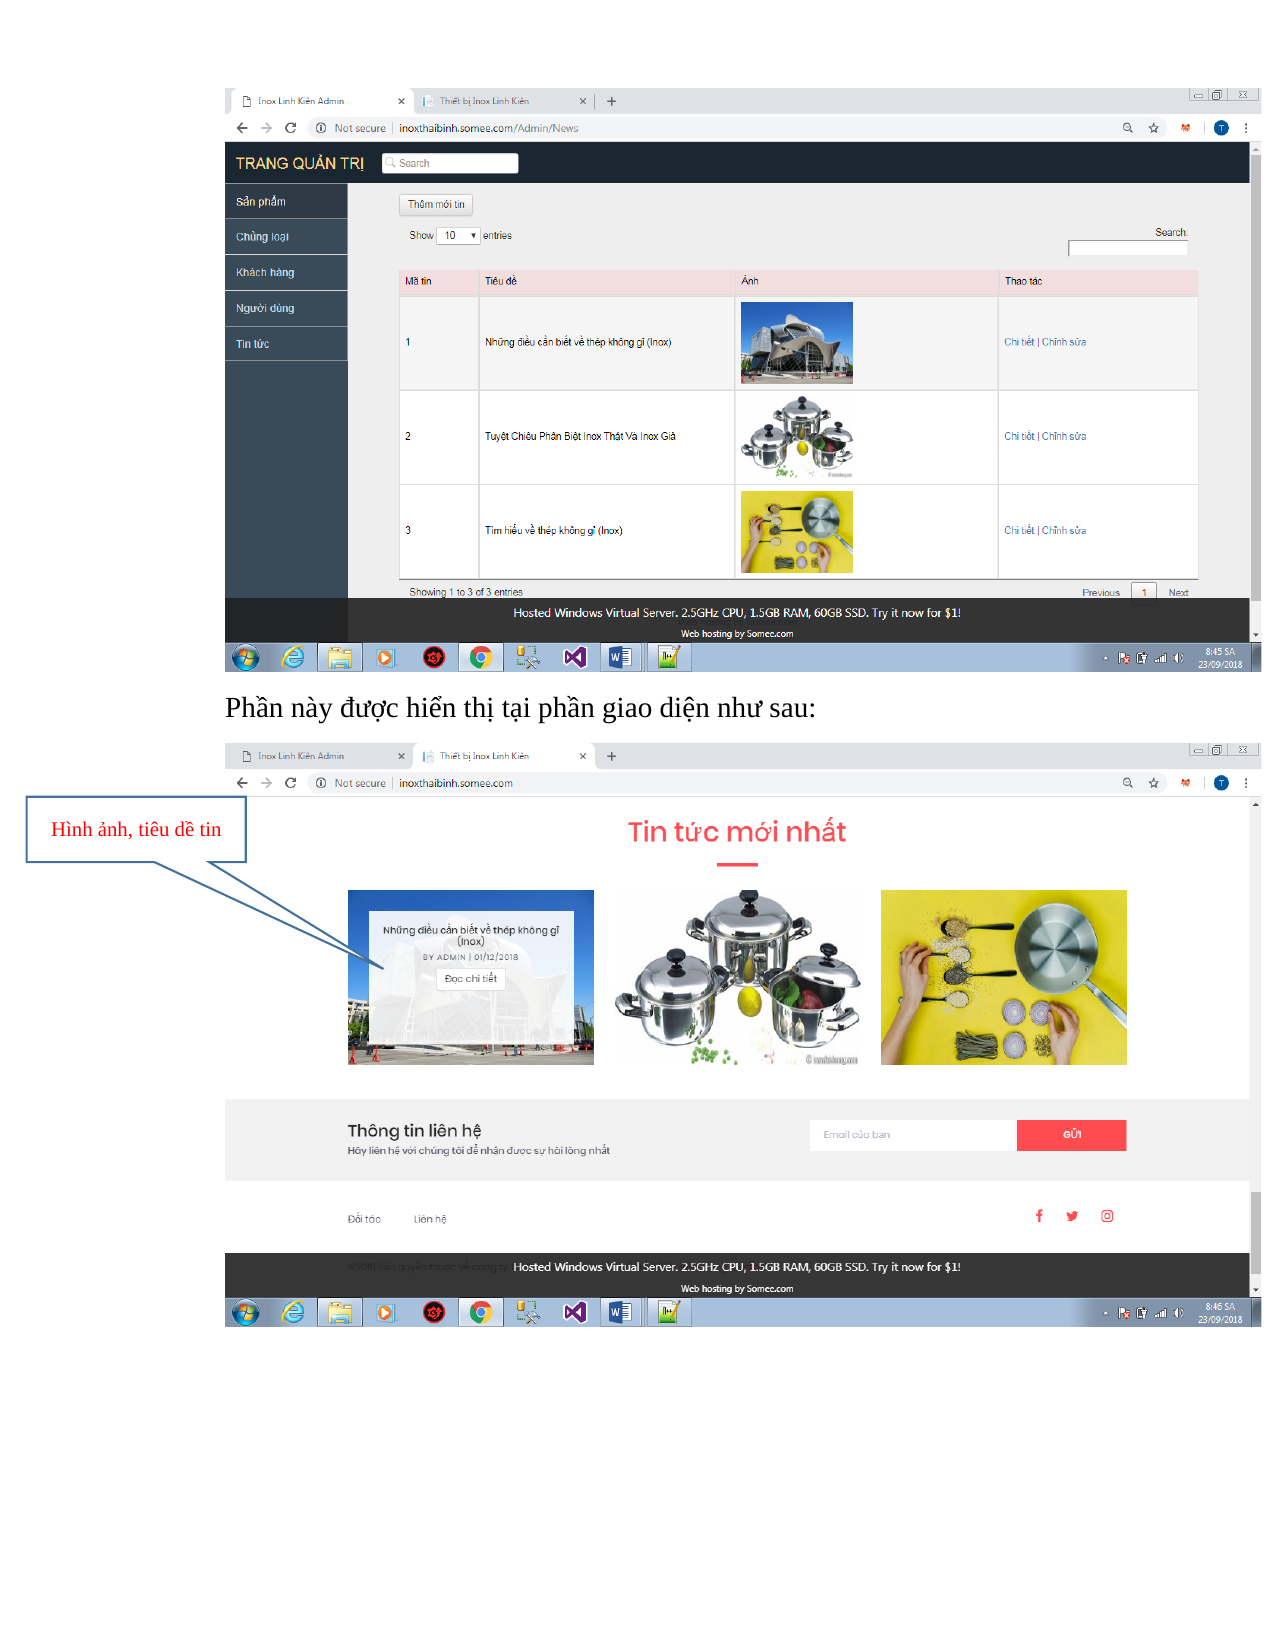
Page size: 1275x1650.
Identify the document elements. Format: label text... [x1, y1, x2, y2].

picture [225, 743, 1262, 1327]
picture [225, 88, 1262, 672]
text Phần này được hiển thị tại phần giao diện như sau: [150, 691, 1186, 724]
